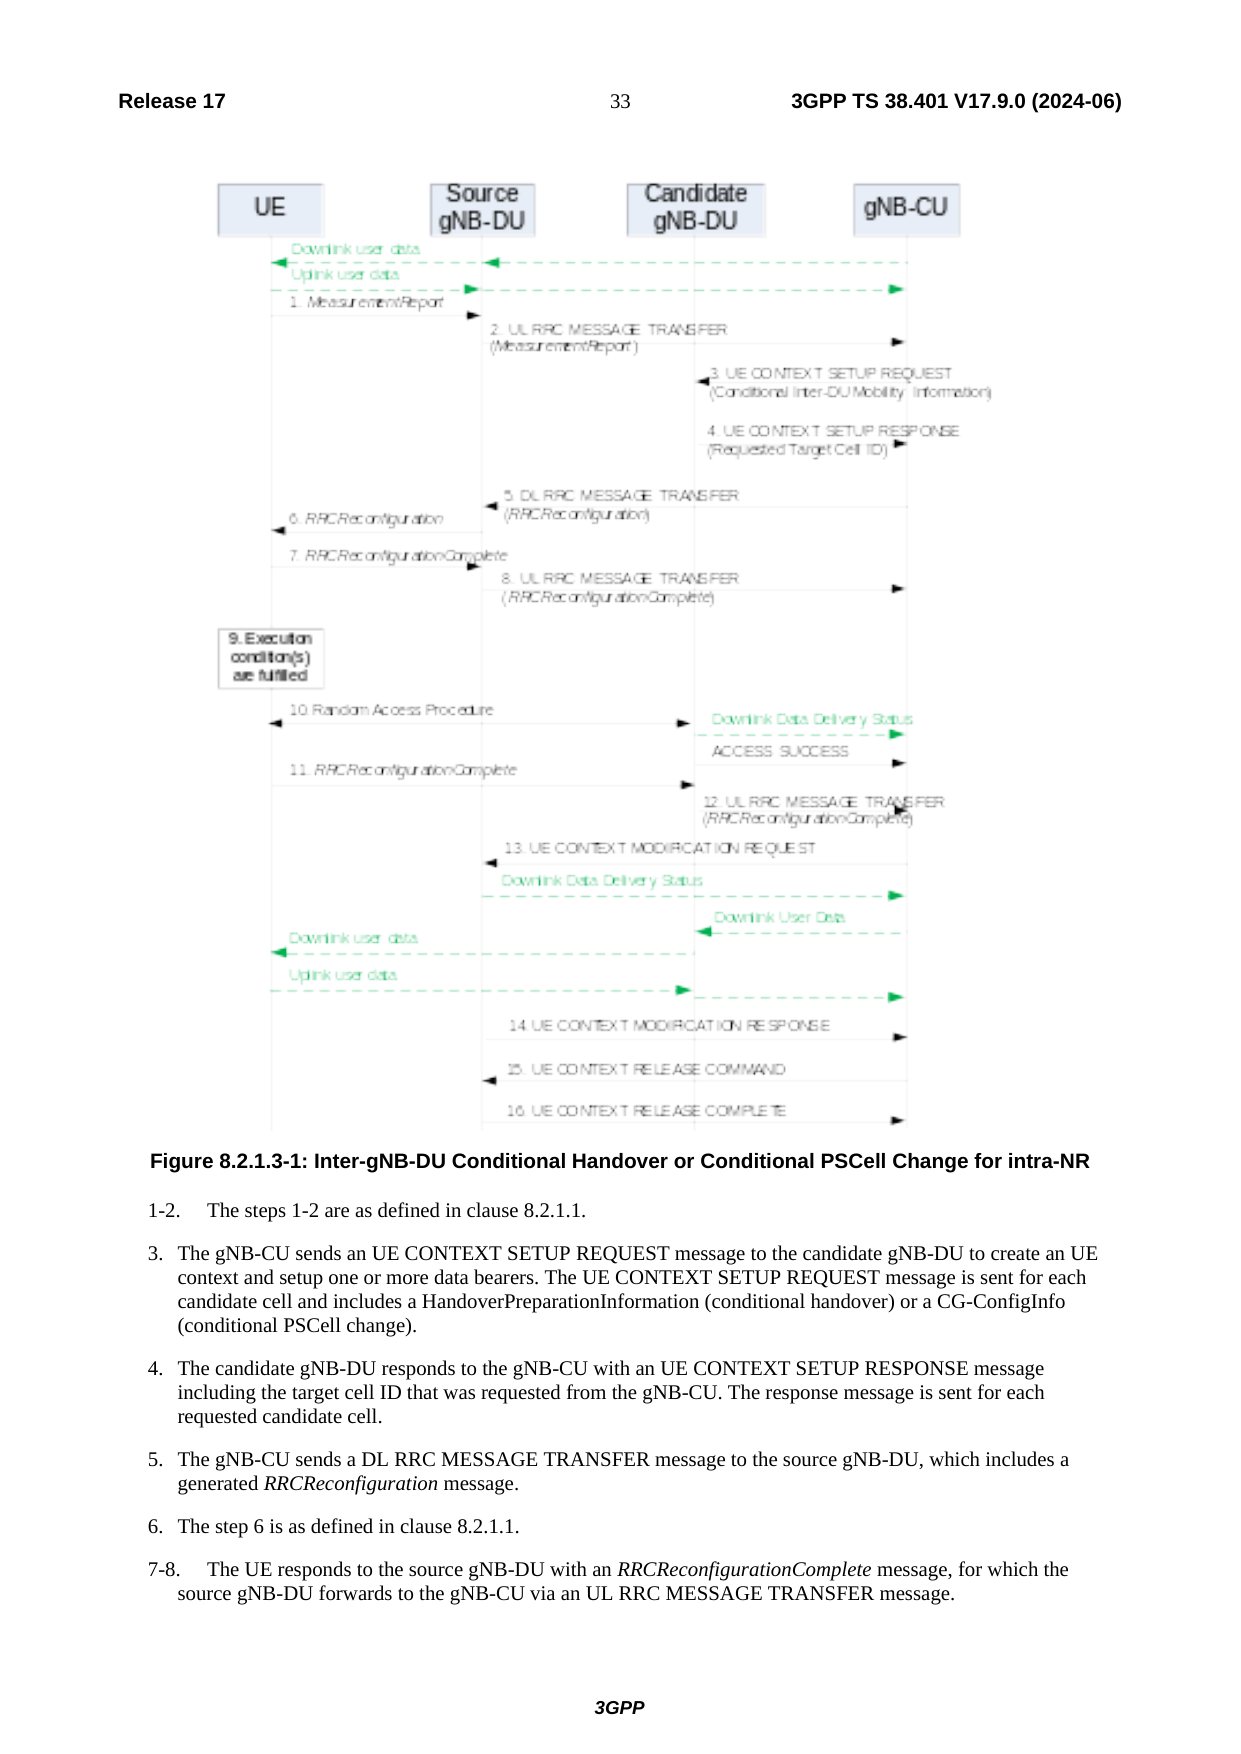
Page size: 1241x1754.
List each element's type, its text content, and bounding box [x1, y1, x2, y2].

text Figure 8.2.1.3-1: Inter-gNB-DU Conditional Handover or Conditional PSCell Change for intra-NR [118, 1149, 1122, 1173]
text 4. The candidate gNB-DU responds to the gNB-CU with an UE CONTEXT SETUP RESPONSE message including the target cell ID that was requested from the gNB-CU. The response message is sent for each requested candidate cell. [148, 1356, 1122, 1428]
text 7-8. The UE responds to the source gNB-DU with an RRCReconfigurationComplete message, for which the source gNB-DU forwards to the gNB-CU via an UL RRC MESSAGE TRANSFER message. [148, 1556, 1122, 1604]
text 5. The gNB-CU sends a DL RRC MESSAGE TRANSFER message to the source gNB-DU, which includes a generated RRCReconfiguration message. [148, 1447, 1122, 1495]
text 6. The step 6 is as defined in clause 8.2.1.1. [148, 1514, 1122, 1538]
text 3. The gNB-CU sends an UE CONTEXT SETUP REQUEST message to the candidate gNB-DU to create an UE context and setup one or more data bearers. The UE CONTEXT SETUP REQUEST message is sent for each candidate cell and includes a HandoverPreparationInformation (conditional handover) or a CG-ConfigInfo (conditional PSCell change). [148, 1241, 1122, 1337]
text 1-2. The steps 1-2 are as defined in clause 8.2.1.1. [148, 1198, 1122, 1222]
